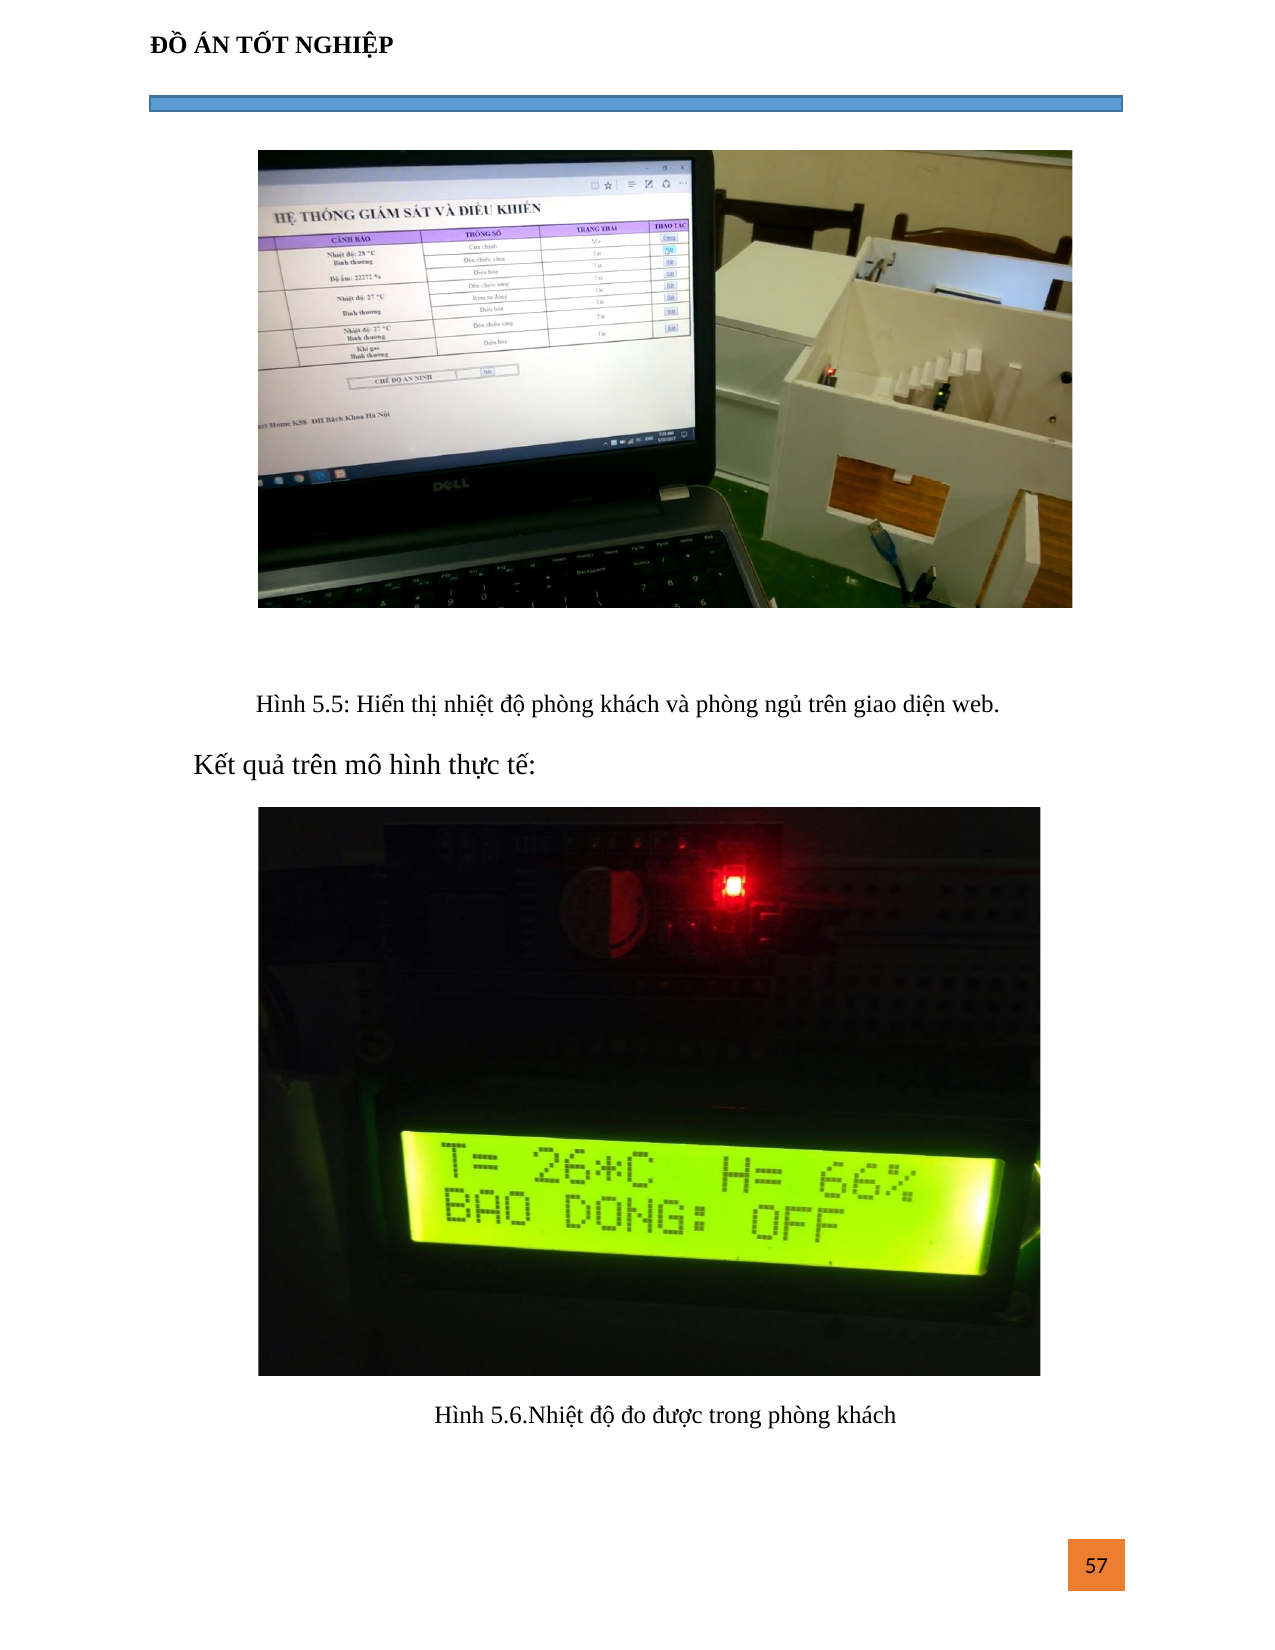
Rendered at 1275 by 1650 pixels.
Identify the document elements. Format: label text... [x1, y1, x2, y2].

text Hình 5.5: Hiển thị nhiệt độ phòng khách và phòng ngủ trên giao diện web. [150, 689, 1105, 718]
text Hình 5.6.Nhiệt độ đo được trong phòng khách [225, 1401, 1105, 1429]
picture [258, 807, 1041, 1376]
text Kết quả trên mô hình thực tế: [150, 747, 1105, 781]
picture [258, 150, 1073, 608]
